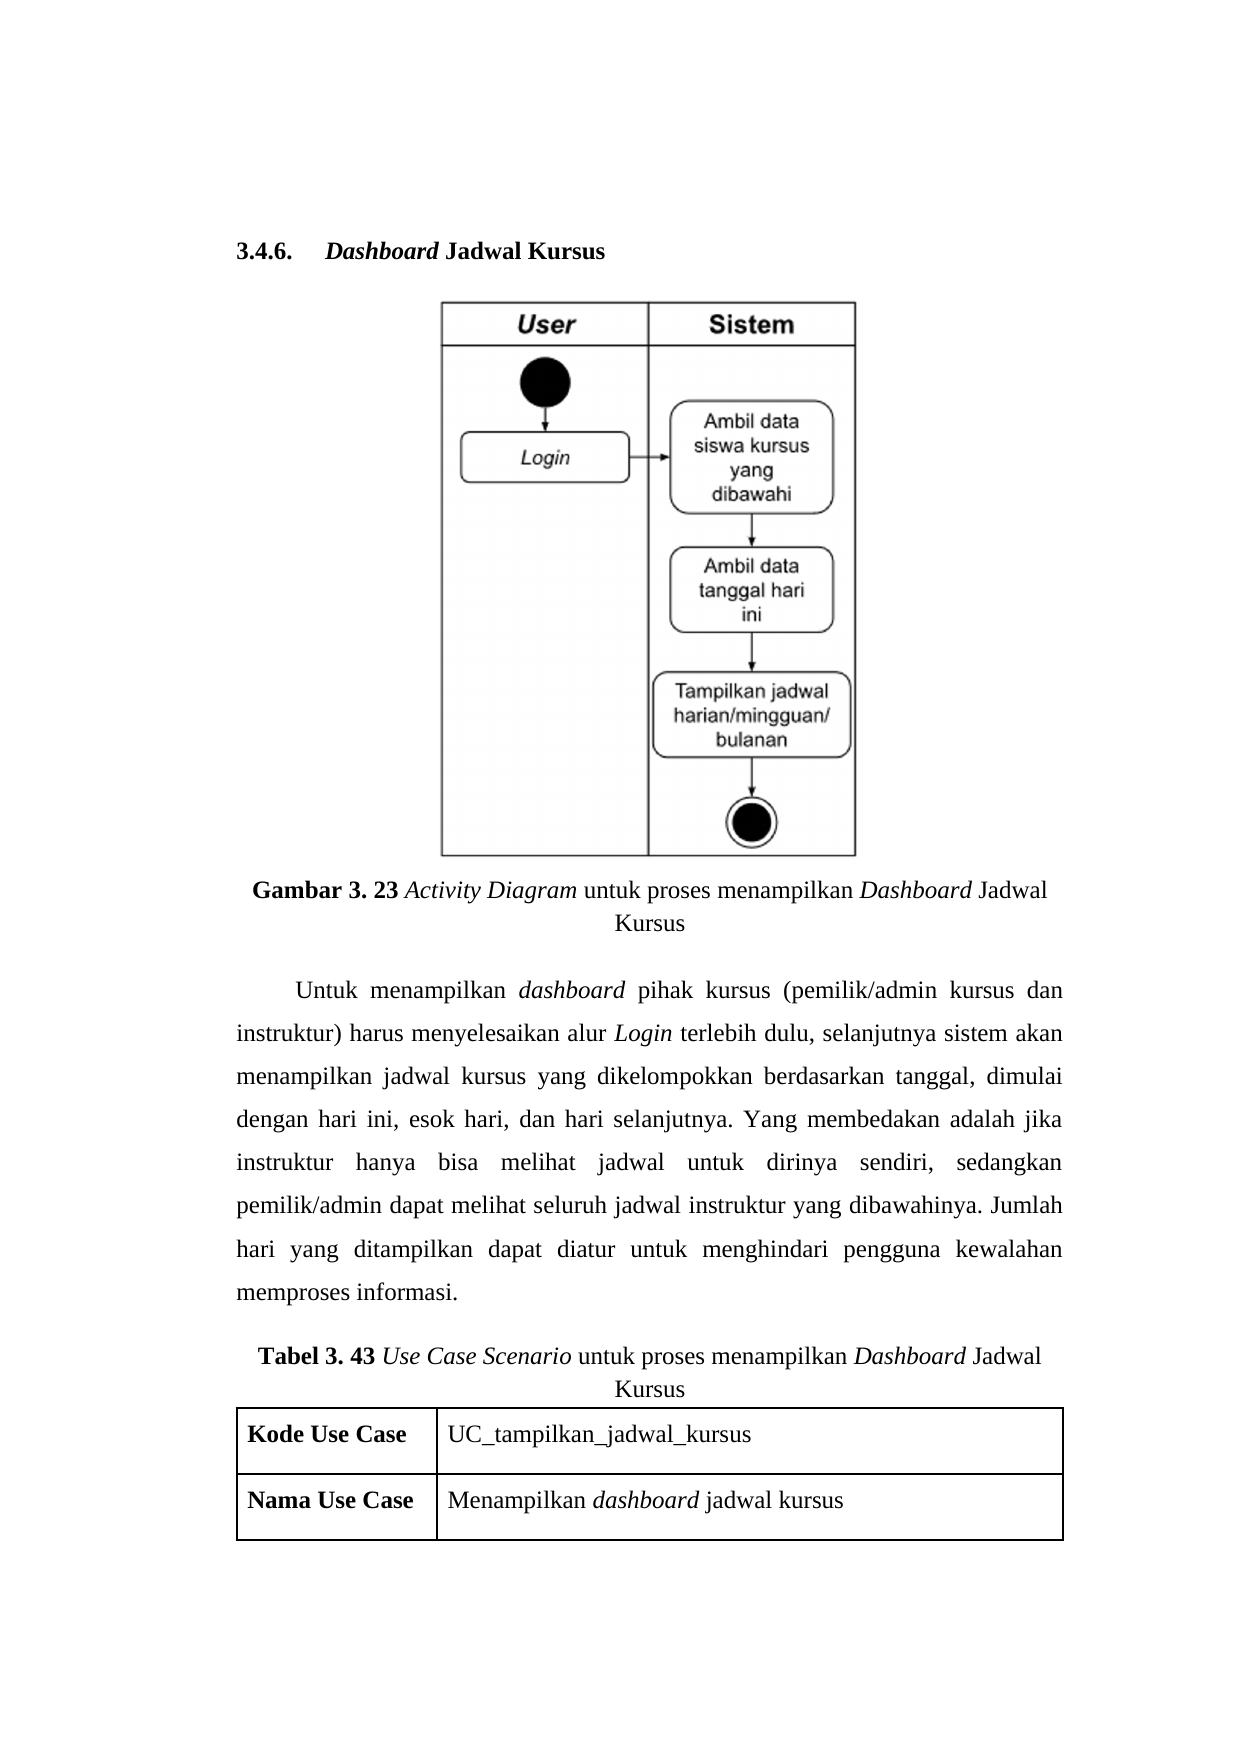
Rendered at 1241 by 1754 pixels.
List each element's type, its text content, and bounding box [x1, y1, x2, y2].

table_cell Menampilkan dashboard jadwal kursus [438, 1475, 1062, 1539]
table_header UC_tampilkan_jadwal_kursus [438, 1409, 1062, 1473]
subtitle Dashboard Jadwal Kursus [236, 236, 1063, 265]
picture [439, 300, 860, 862]
text Untuk menampilkan dashboard pihak kursus (pemilik/admin kursus dan instruktur) harus menyelesaikan alur Login terlebih dulu, selanjutnya sistem akan menampilkan jadwal kursus yang dikelompokkan berdasarkan tanggal, dimulai dengan hari ini, esok hari, dan hari selanjutnya. Yang membedakan adalah jika instruktur hanya bisa melihat jadwal untuk dirinya sendiri, sedangkan pemilik/admin dapat melihat seluruh jadwal instruktur yang dibawahinya. Jumlah hari yang ditampilkan dapat diatur untuk menghindari pengguna kewalahan memproses informasi. [236, 975, 1063, 1306]
table_header Kode Use Case [238, 1409, 436, 1473]
table_cell Nama Use Case [238, 1475, 436, 1539]
